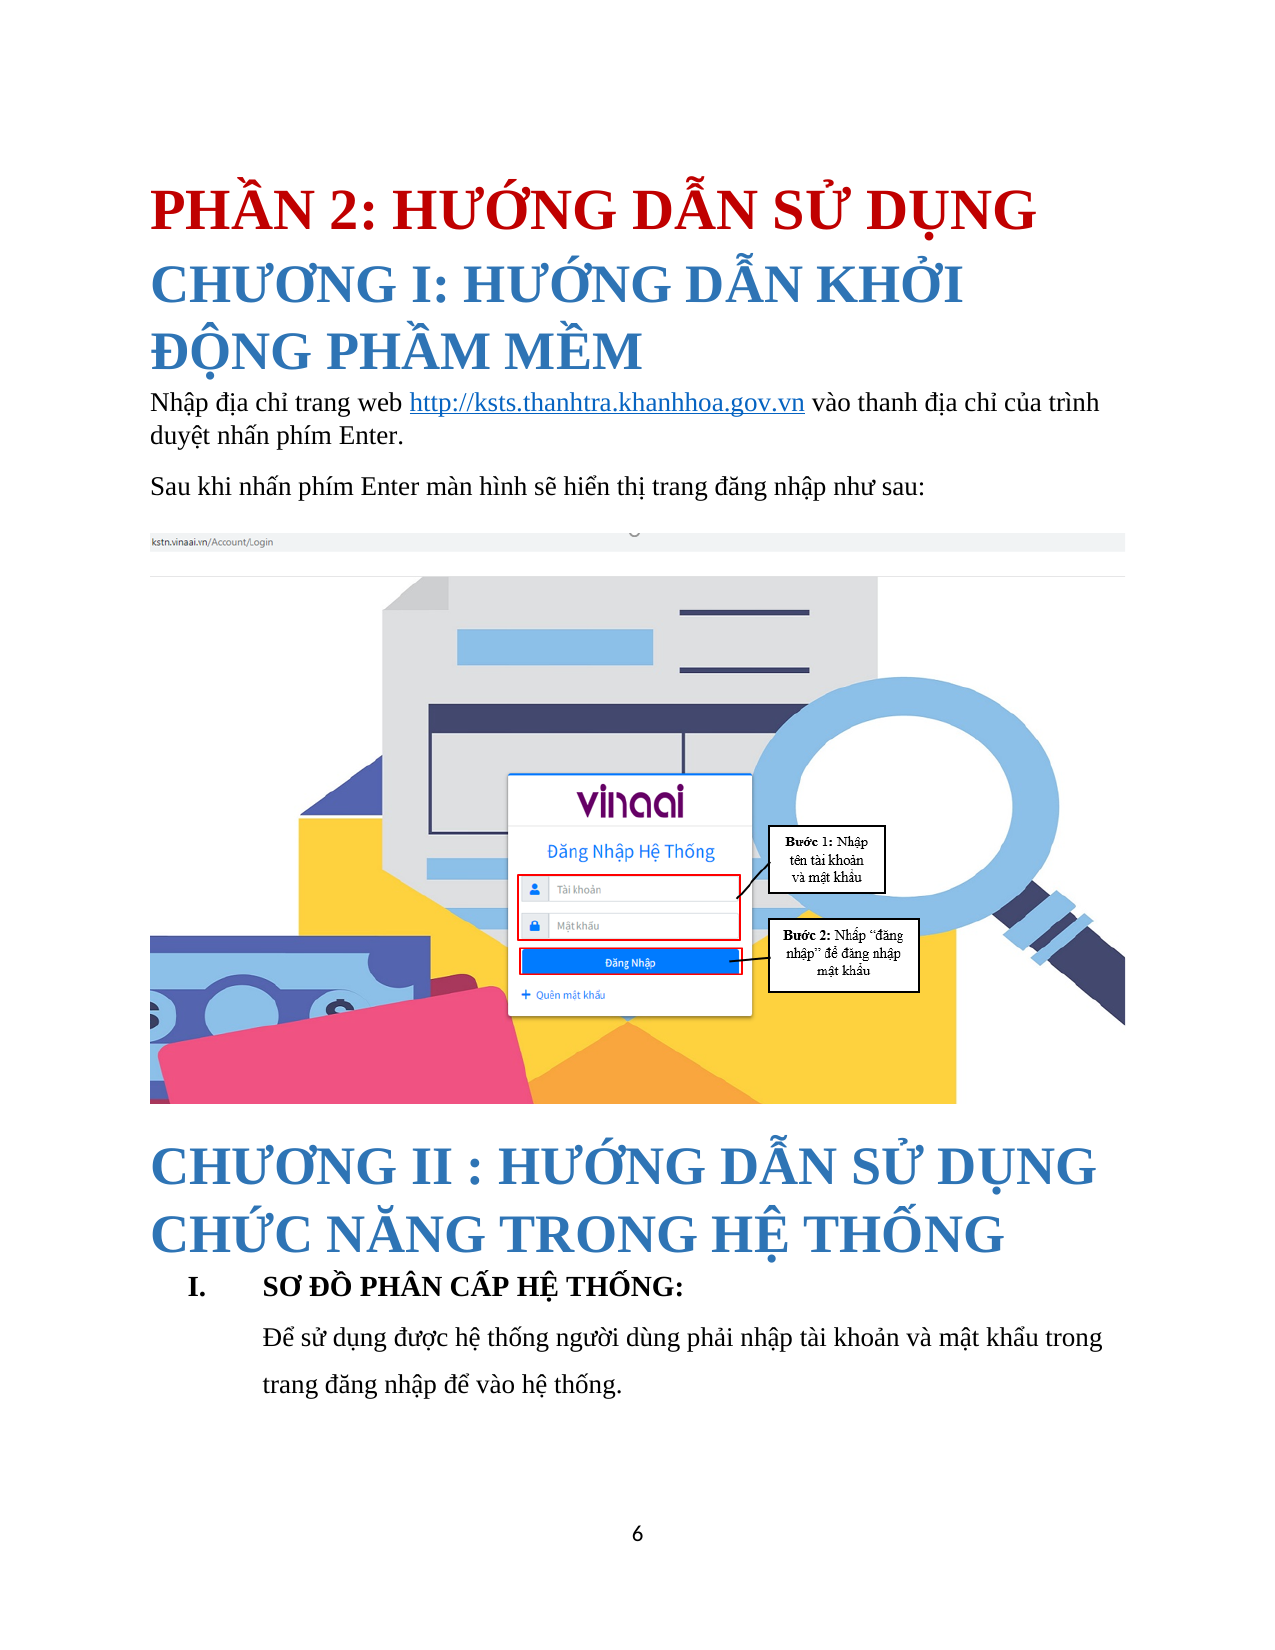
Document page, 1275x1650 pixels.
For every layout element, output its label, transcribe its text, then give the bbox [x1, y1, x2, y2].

subtitle PHẦN 2: HƯỚNG DẪN SỬ DỤNG [150, 175, 1125, 242]
list SƠ ĐỒ PHÂN CẤP HỆ THỐNG: [187, 1269, 1125, 1302]
subtitle CHƯƠNG II : HƯỚNG DẪN SỬ DỤNG CHỨC NĂNG TRONG HỆ THỐNG [150, 1134, 1125, 1264]
text Nhập địa chỉ trang web http://ksts.thanhtra.khanhhoa.gov.vn vào thanh địa chỉ của trình duyệt nhấn phím Enter. [150, 386, 1125, 451]
text Sau khi nhấn phím Enter màn hình sẽ hiển thị trang đăng nhập như sau: [150, 470, 1125, 501]
picture [150, 533, 1125, 1104]
subtitle CHƯƠNG I: HƯỚNG DẪN KHỞI ĐỘNG PHẦM MỀM [150, 252, 1125, 381]
text Để sử dụng được hệ thống người dùng phải nhập tài khoản và mật khẩu trong trang đăng nhập để vào hệ thống. [262, 1321, 1125, 1399]
